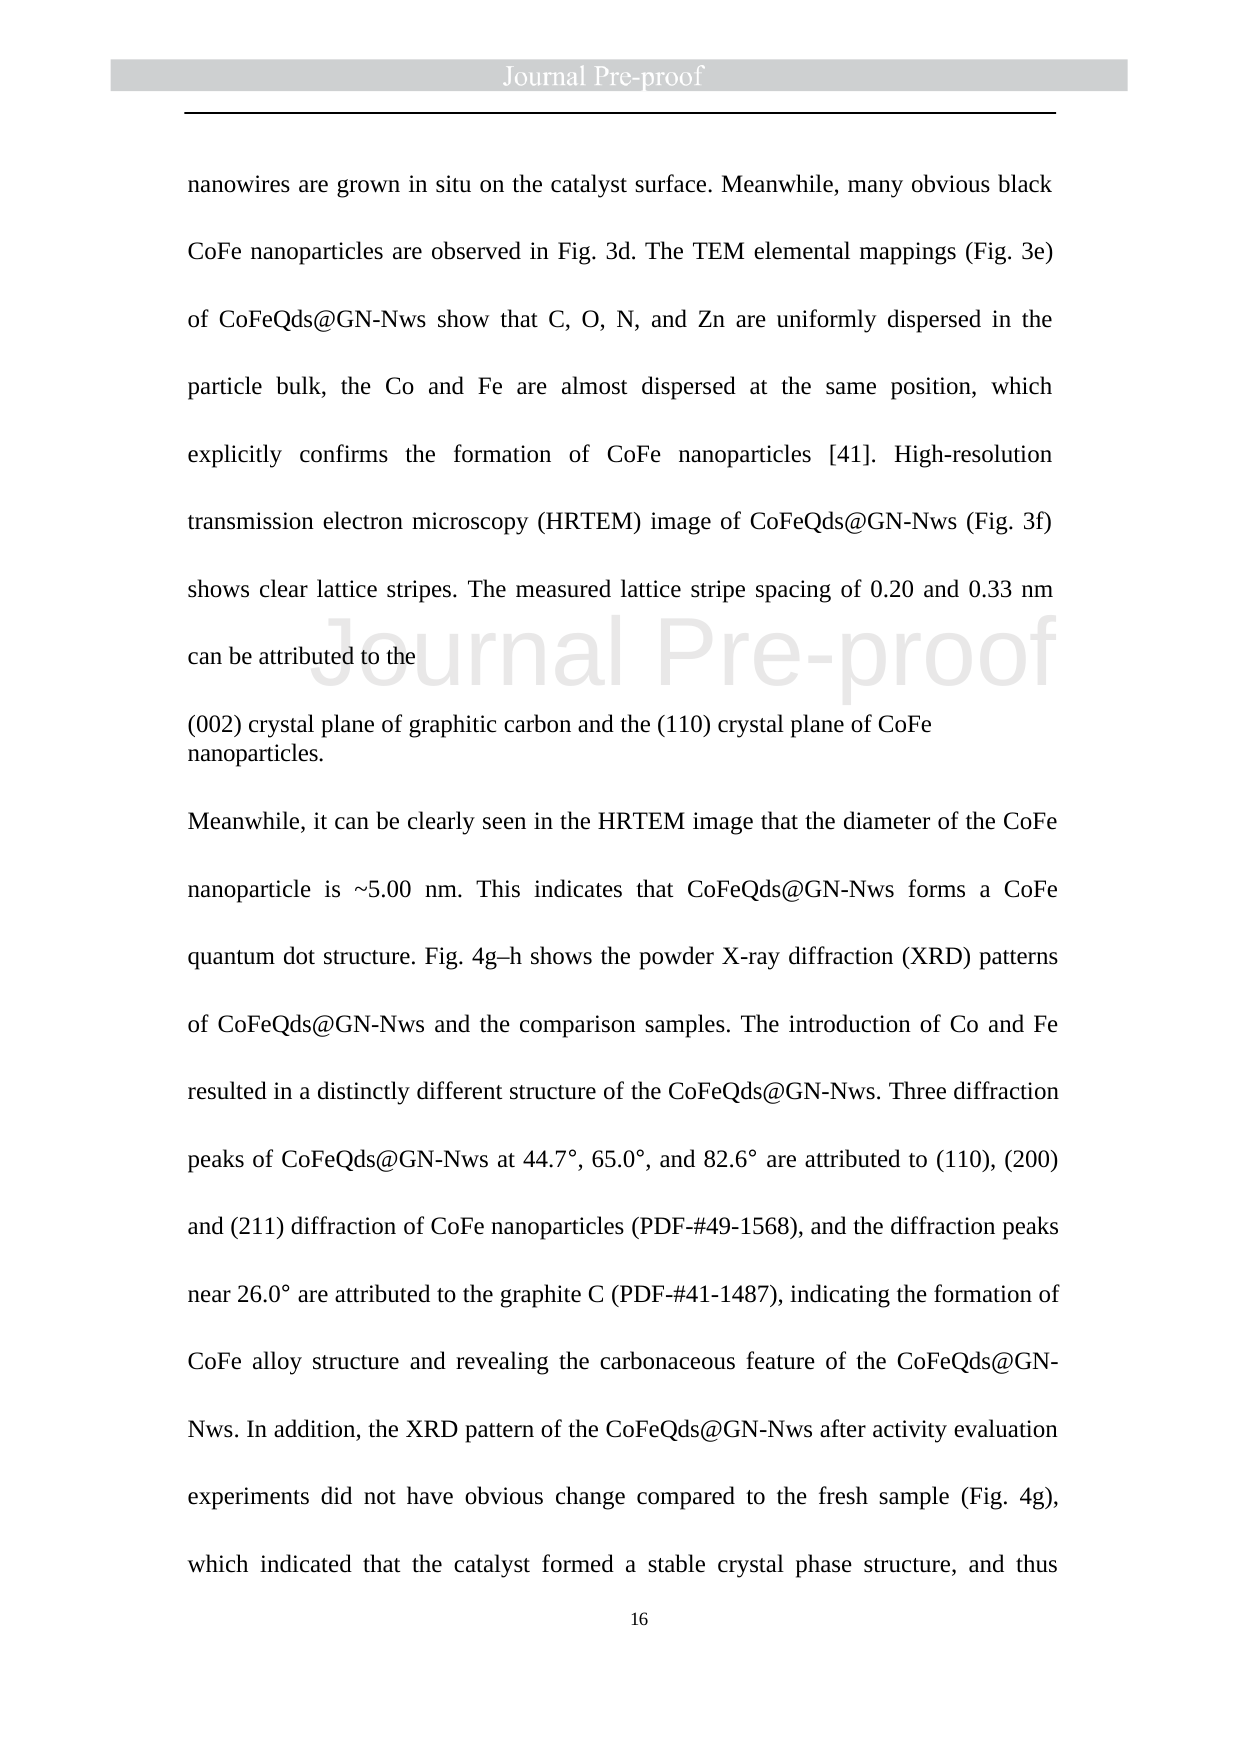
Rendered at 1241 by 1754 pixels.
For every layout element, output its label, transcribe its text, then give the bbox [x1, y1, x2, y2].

picture [503, 65, 705, 91]
text (002) crystal plane of graphitic carbon and the (110) crystal plane of CoFe nanoparticles. [187, 709, 1071, 767]
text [187, 806, 1059, 1578]
text nanowires are grown in situ on the catalyst surface. Meanwhile, many obvious black CoFe nanoparticles are observed in Fig. 3d. The TEM elemental mappings (Fig. 3e) of CoFeQds@GN-Nws show that C, O, N, and Zn are uniformly dispersed in the particle bulk, the Co and Fe are almost dispersed at the same position, which explicitly confirms the formation of CoFe nanoparticles [41]. High-resolution transmission electron microscopy (HRTEM) image of CoFeQds@GN-Nws (Fig. 3f) shows clear lattice stripes. The measured lattice stripe spacing of 0.20 and 0.33 nm can be attributed to the [187, 169, 1053, 670]
